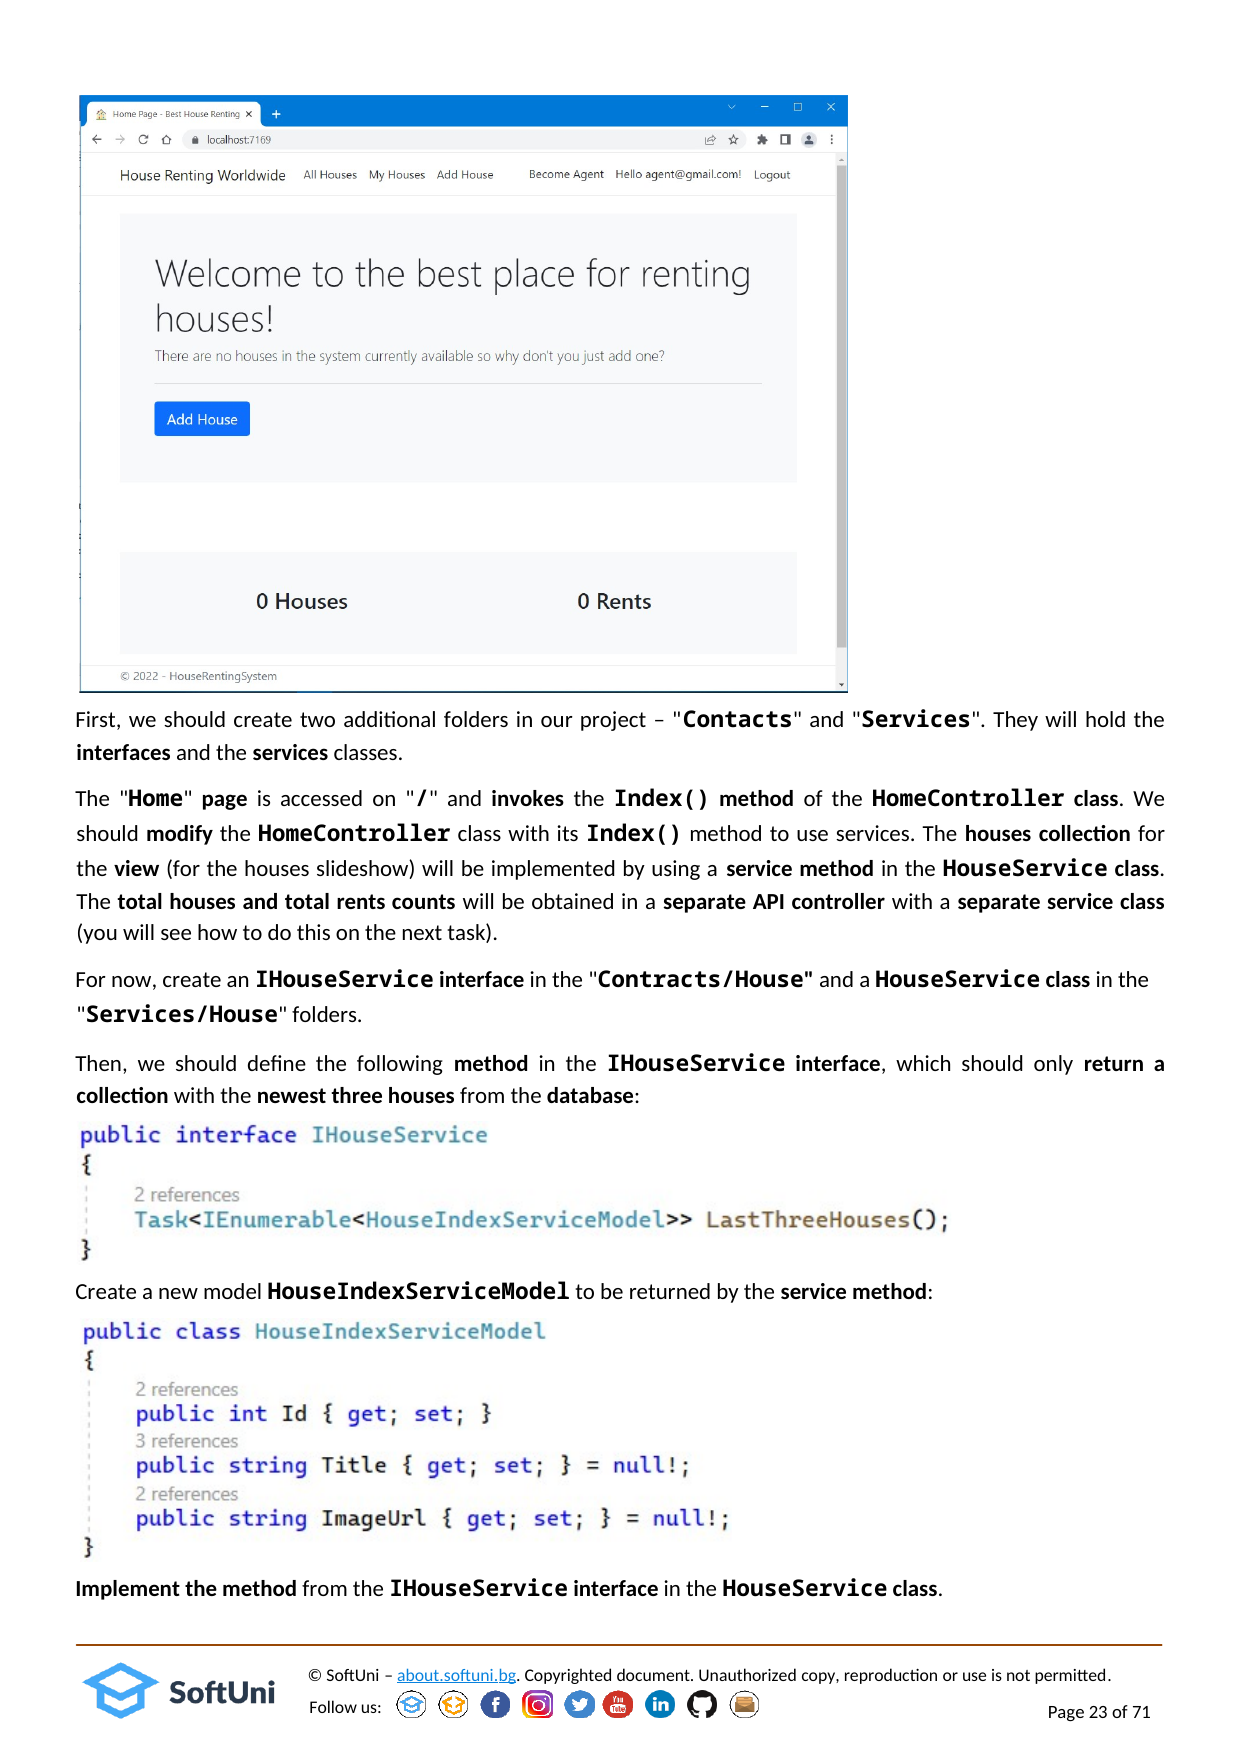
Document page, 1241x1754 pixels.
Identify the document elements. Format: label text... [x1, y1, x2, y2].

picture [522, 1690, 553, 1718]
text Create a new model HouseIndexServiceModel to be returned by the service method: [75, 1274, 1165, 1306]
text Then, we should define the following method in the IHouseService interface, which should only return a collection with the newest three houses from the database: [75, 1047, 1165, 1109]
text The "Home" page is accessed on "/" and invokes the Index() method of the HomeController class. We should modify the HomeController class with its Index() method to use services. The houses collection for the view (for the houses slideshow) will be implemented by using a service method in the HouseService class. The total houses and total rents counts will be obtained in a separate API controller with a separate service class (you will see how to do this on the next task). [75, 782, 1165, 946]
picture [76, 1121, 952, 1265]
picture [668, 1711, 675, 1718]
picture [480, 1690, 510, 1718]
picture [396, 1690, 426, 1718]
picture [79, 1318, 732, 1562]
picture [645, 1710, 653, 1718]
picture [687, 1690, 717, 1718]
picture [75, 1656, 281, 1724]
picture [645, 1690, 654, 1699]
picture [729, 1690, 759, 1718]
picture [659, 1702, 668, 1710]
picture [564, 1690, 595, 1718]
picture [666, 1690, 675, 1697]
picture [79, 95, 848, 693]
text For now, create an IHouseService interface in the "Contracts/House" and a HouseService class in the "Services/House" folders. [75, 963, 1190, 1029]
picture [602, 1690, 633, 1718]
picture [438, 1690, 468, 1718]
text Implement the method from the IHouseService interface in the HouseService class. [75, 1572, 1165, 1603]
text First, we should create two additional folders in our project – "Contacts" and "Services". They will hold the interfaces and the services classes. [75, 703, 1165, 766]
